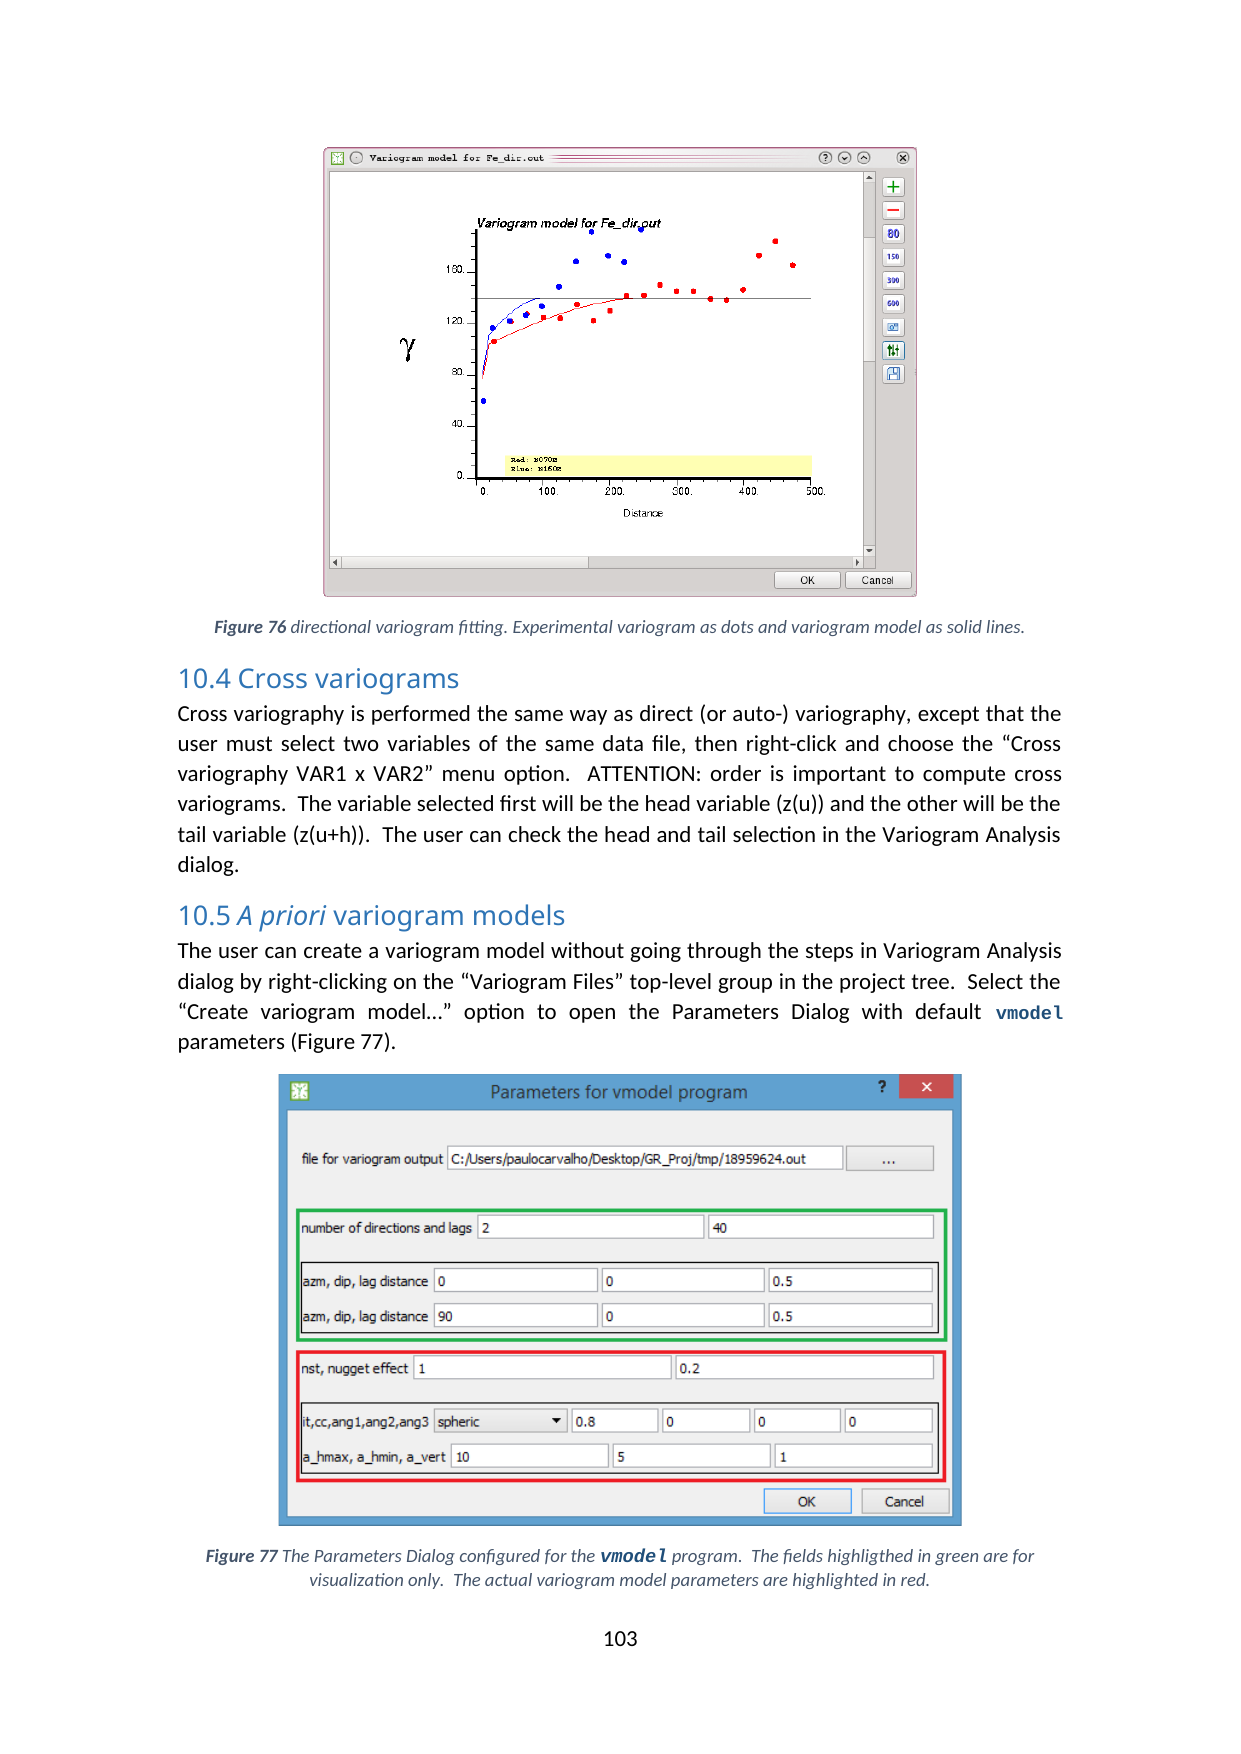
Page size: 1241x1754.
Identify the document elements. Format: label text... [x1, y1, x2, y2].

text Figure 77 The Parameters Dialog configured for the vmodel program. The fields highligthed in green are for visualization only. The actual variogram model parameters are highlighted in red. [177, 1544, 1063, 1591]
text Figure 76 directional variogram fitting. Experimental variogram as dots and variogram model as solid lines. [177, 615, 1063, 638]
picture [323, 147, 917, 597]
subtitle Cross variograms [177, 659, 1063, 696]
picture [278, 1074, 962, 1526]
subtitle A priori variogram models [177, 897, 1063, 934]
text The user can create a variogram model without going through the steps in Variogram Analysis dialog by right-clicking on the “Variogram Files” top-level group in the project tree. Select the “Create variogram model…” option to open the Parameters Dialog with default vmodel parameters (Figure 77). [177, 937, 1063, 1055]
text Cross variography is performed the same way as direct (or auto-) variography, except that the user must select two variables of the same data file, then right-click and choose the “Cross variography VAR1 x VAR2” menu option. ATTENTION: order is important to compute cross variograms. The variable selected first will be the head variable (z(u)) and the other will be the tail variable (z(u+h)). The user can check the head and tail selection in the Variogram Analysis dialog. [177, 699, 1063, 878]
